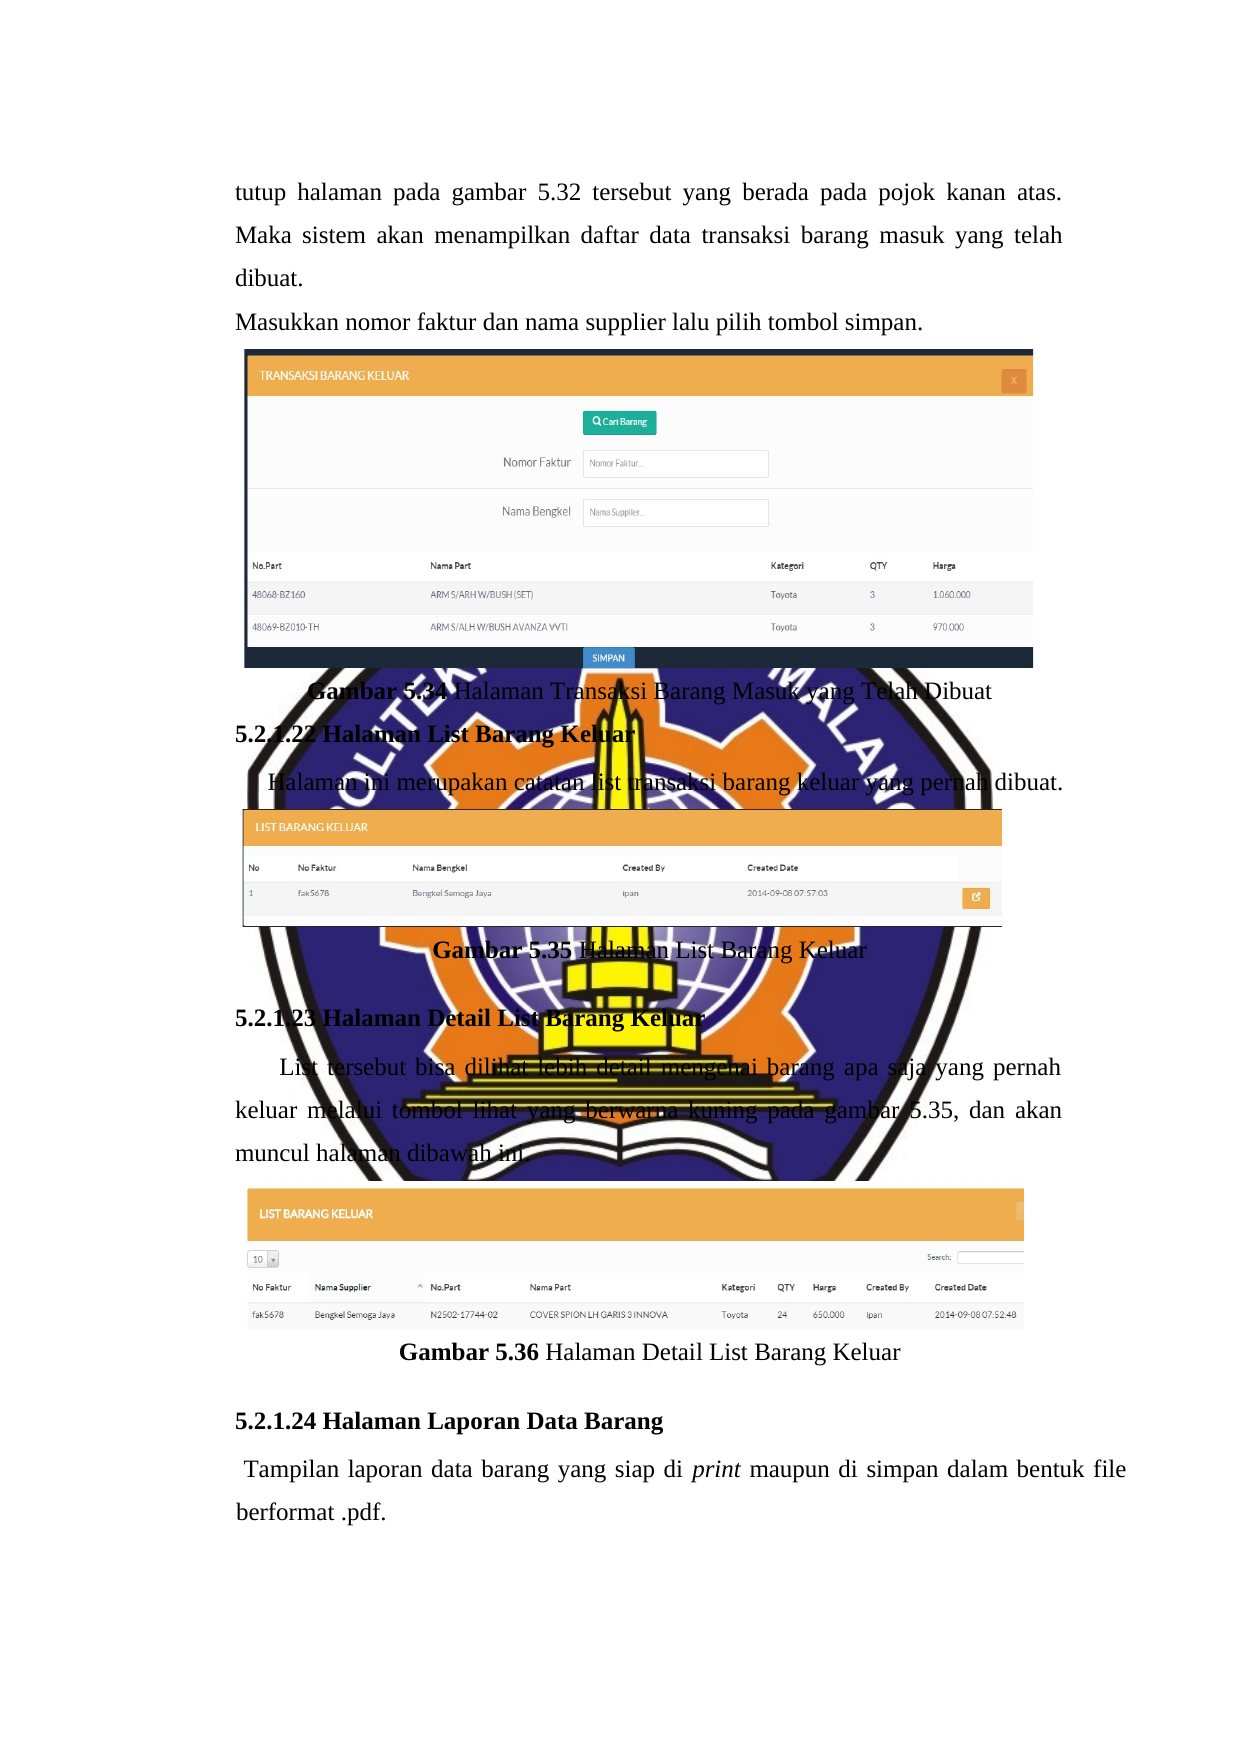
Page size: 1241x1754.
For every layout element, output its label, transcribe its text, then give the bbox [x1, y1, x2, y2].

picture [247, 1032, 993, 1052]
picture [244, 1167, 1024, 1330]
text Gambar 5.34 Halaman Transaksi Barang Masuk yang Telah Dibuat [251, 676, 1048, 705]
text List tersebut bisa dilihat lebih detail mengenai barang apa saja yang pernah keluar melalui tombol lihat yang berwarna kuning pada gambar 5.35, dan akan muncul halaman dibawah ini. [235, 1052, 1063, 1167]
picture [244, 349, 1034, 719]
text Tampilan laporan data barang yang siap di print maupun di simpan dalam bentuk file berformat .pdf. [235, 1454, 1127, 1526]
text Gambar 5.35 Halaman List Barang Keluar [251, 935, 1048, 963]
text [235, 177, 1063, 292]
subtitle 5.2.1.24 Halaman Laporan Data Barang [235, 1406, 1126, 1435]
text Halaman ini merupakan catatan list transaksi barang keluar yang pernah dibuat. [236, 767, 1063, 796]
picture [247, 748, 993, 767]
picture [242, 796, 1002, 1003]
subtitle 5.2.1.23 Halaman Detail List Barang Keluar [235, 1003, 1126, 1032]
text Gambar 5.36 Halaman Detail List Barang Keluar [251, 1337, 1048, 1366]
subtitle 5.2.1.22 Halaman List Barang Keluar [235, 719, 1126, 748]
text Masukkan nomor faktur dan nama supplier lalu pilih tombol simpan. [235, 307, 1127, 336]
